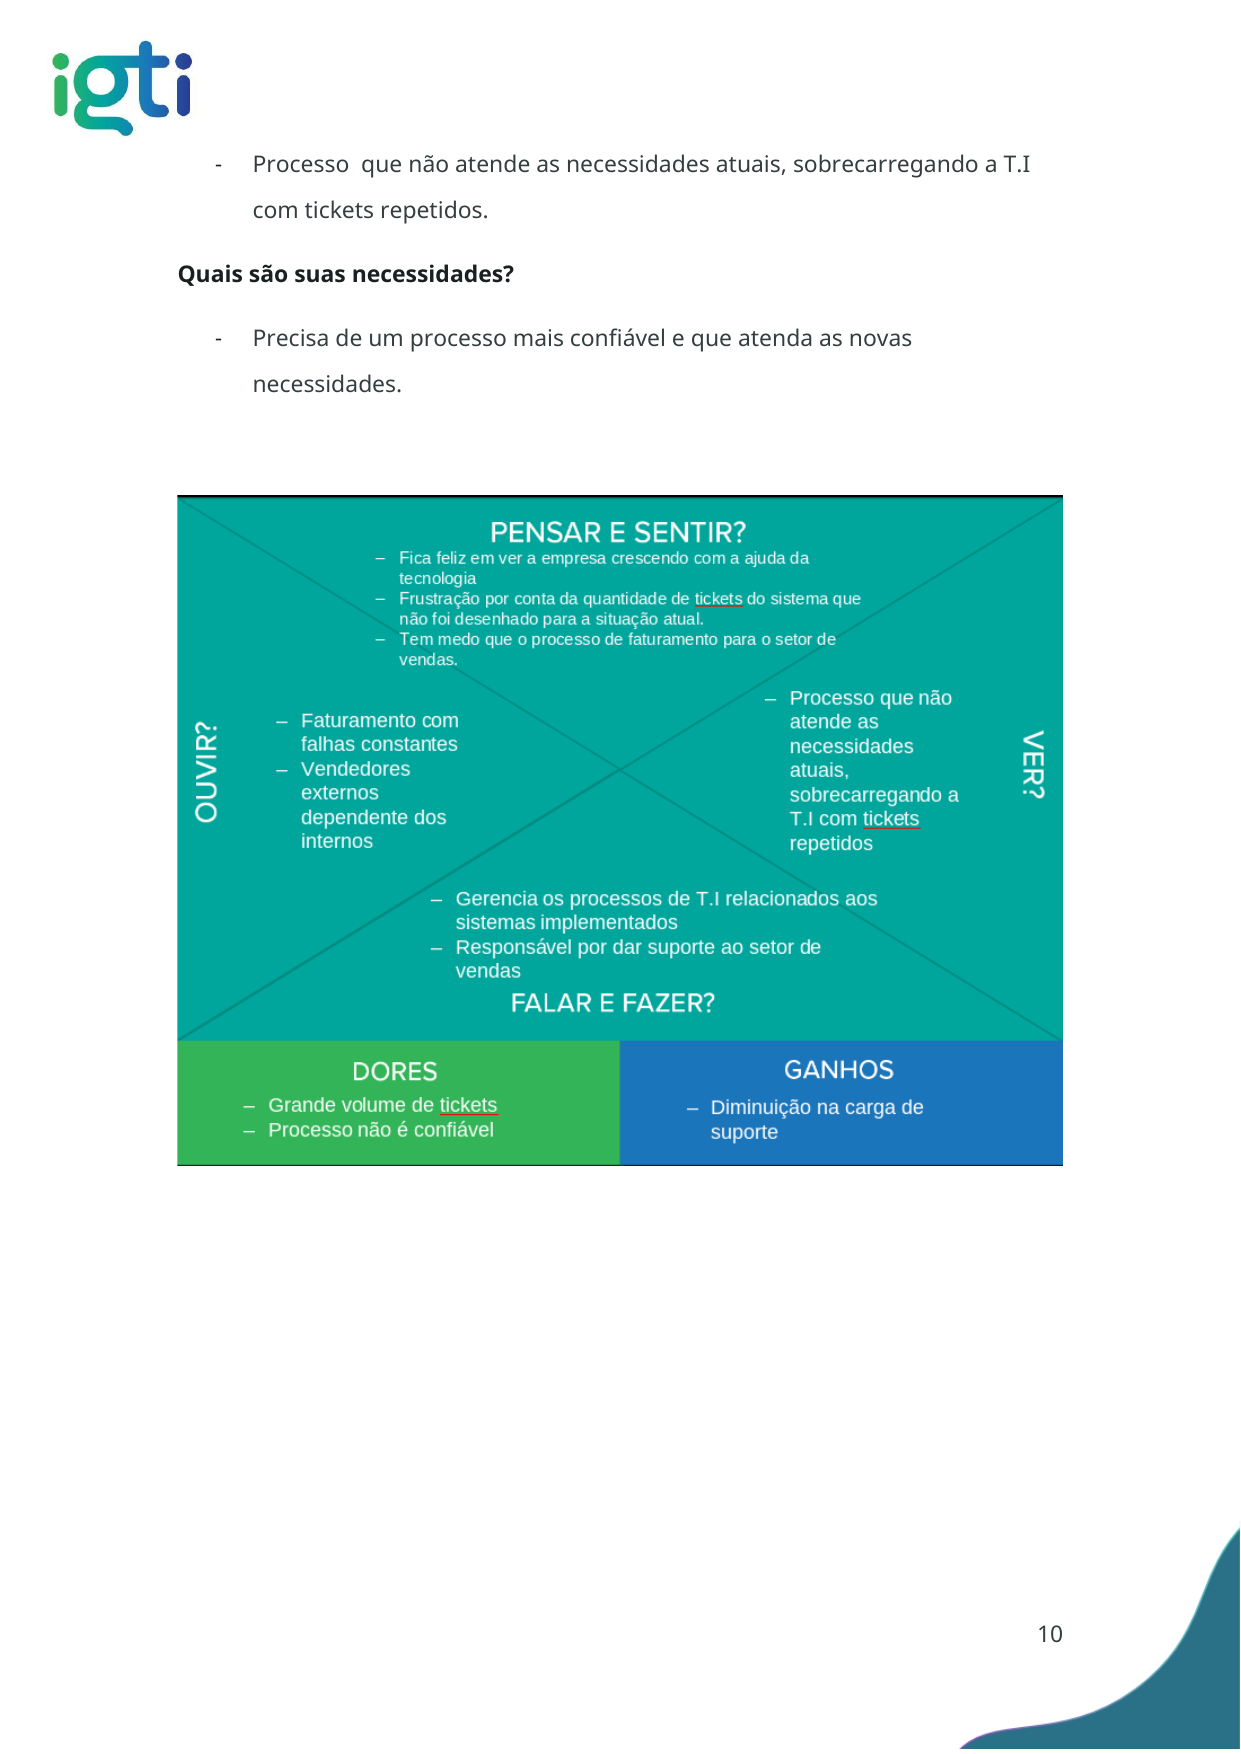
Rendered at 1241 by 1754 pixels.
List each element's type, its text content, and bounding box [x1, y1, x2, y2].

list Precisa de um processo mais confiável e que atenda as novas necessidades. [215, 322, 1063, 400]
picture [955, 1521, 1241, 1749]
list Processo que não atende as necessidades atuais, sobrecarregando a T.I com tickets repetidos. [215, 148, 1063, 226]
picture [37, 34, 205, 141]
text Quais são suas necessidades? [177, 258, 1063, 289]
picture [177, 495, 1063, 1166]
